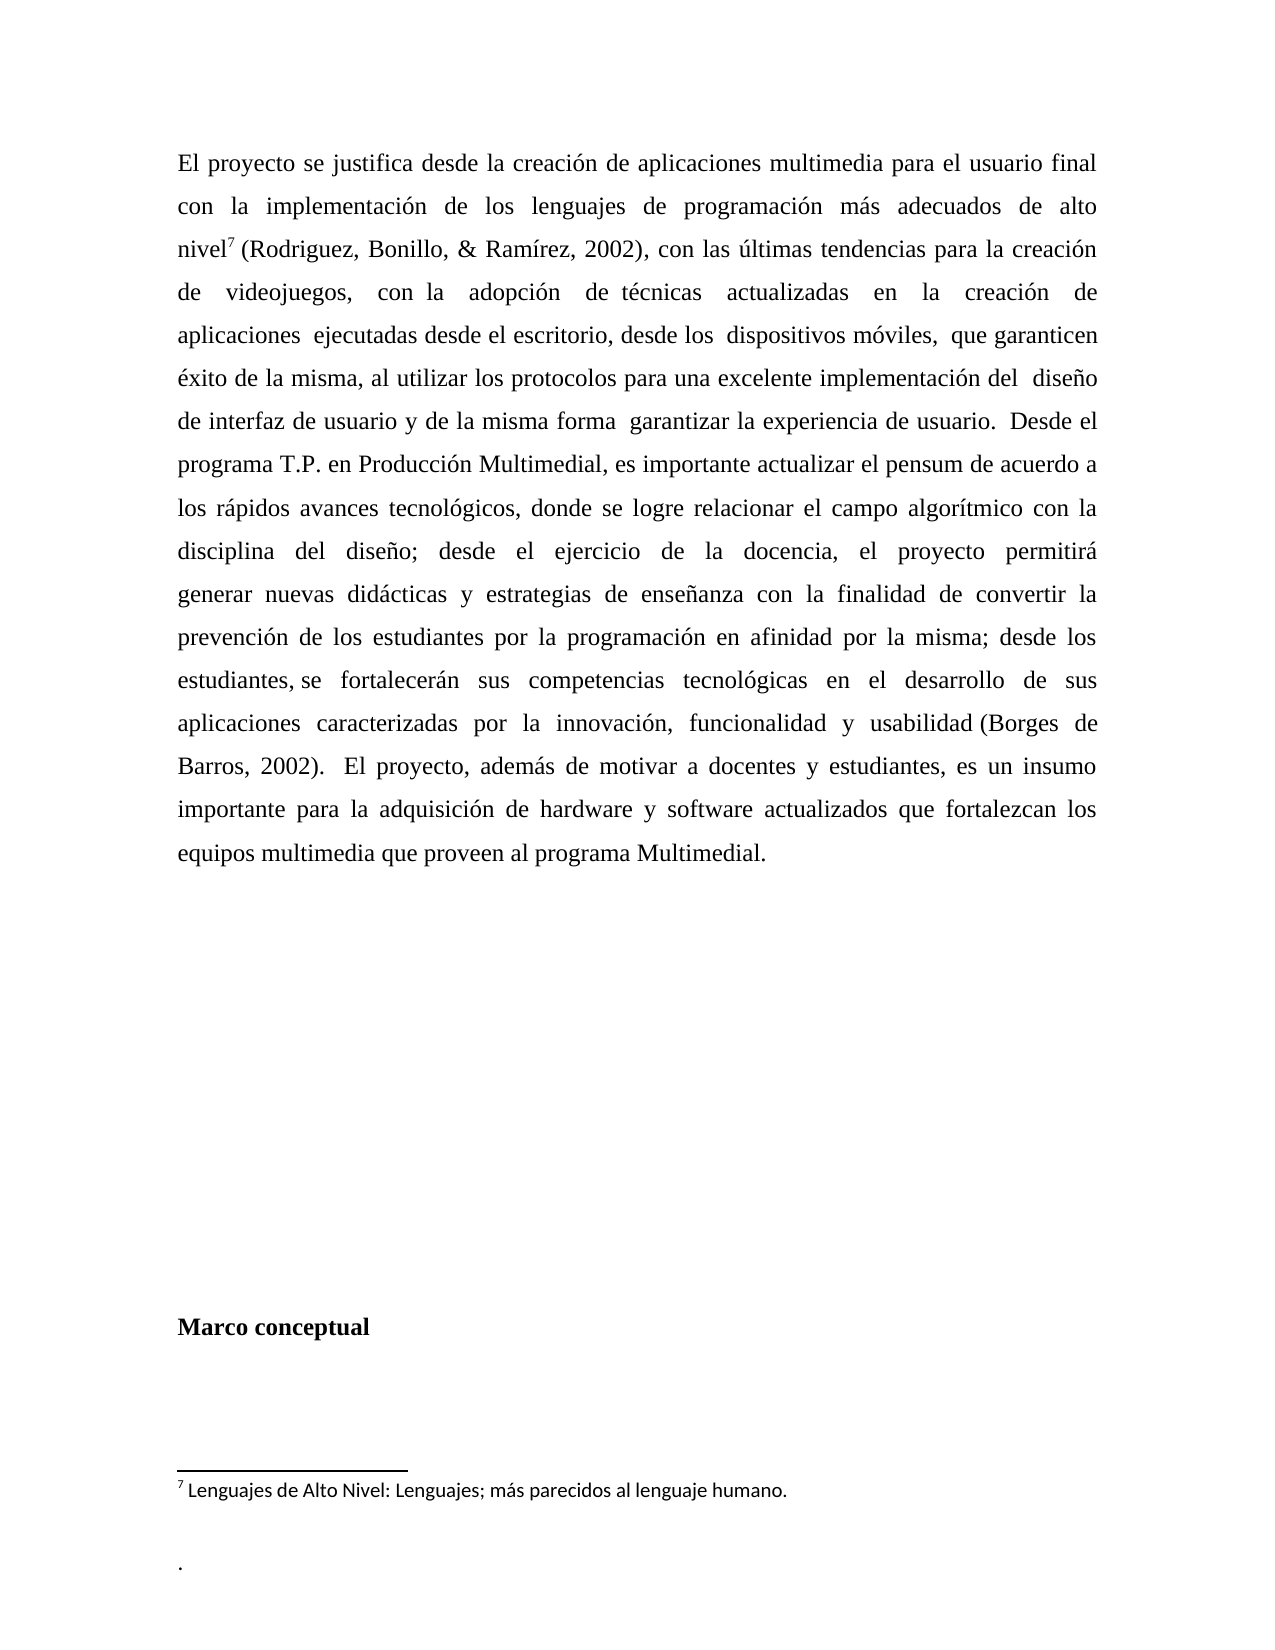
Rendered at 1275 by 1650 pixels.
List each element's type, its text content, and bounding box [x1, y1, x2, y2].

text El proyecto se justifica desde la creación de aplicaciones multimedia para el usuario final con la implementación de los lenguajes de programación más adecuados de alto nivel , con las últimas tendencias para la creación de videojuegos, con la adopción de técnicas actualizadas en la creación de aplicaciones ejecutadas desde el escritorio, desde los dispositivos móviles, que garanticen éxito de la misma, al utilizar los protocolos para una excelente implementación del diseño de interfaz de usuario y de la misma forma garantizar la experiencia de usuario. Desde el programa T.P. en Producción Multimedial, es importante actualizar el pensum de acuerdo a los rápidos avances tecnológicos, donde se logre relacionar el campo algorítmico con la disciplina del diseño; desde el ejercicio de la docencia, el proyecto permitirá generar nuevas didácticas y estrategias de enseñanza con la finalidad de convertir la prevención de los estudiantes por la programación en afinidad por la misma; desde los estudiantes, se fortalecerán sus competencias tecnológicas en el desarrollo de sus aplicaciones caracterizadas por la innovación, funcionalidad y usabilidad . El proyecto, además de motivar a docentes y estudiantes, es un insumo importante para la adquisición de hardware y software actualizados que fortalezcan los equipos multimedia que proveen al programa Multimedial. [177, 148, 1098, 866]
text Marco conceptual [177, 1312, 1098, 1341]
